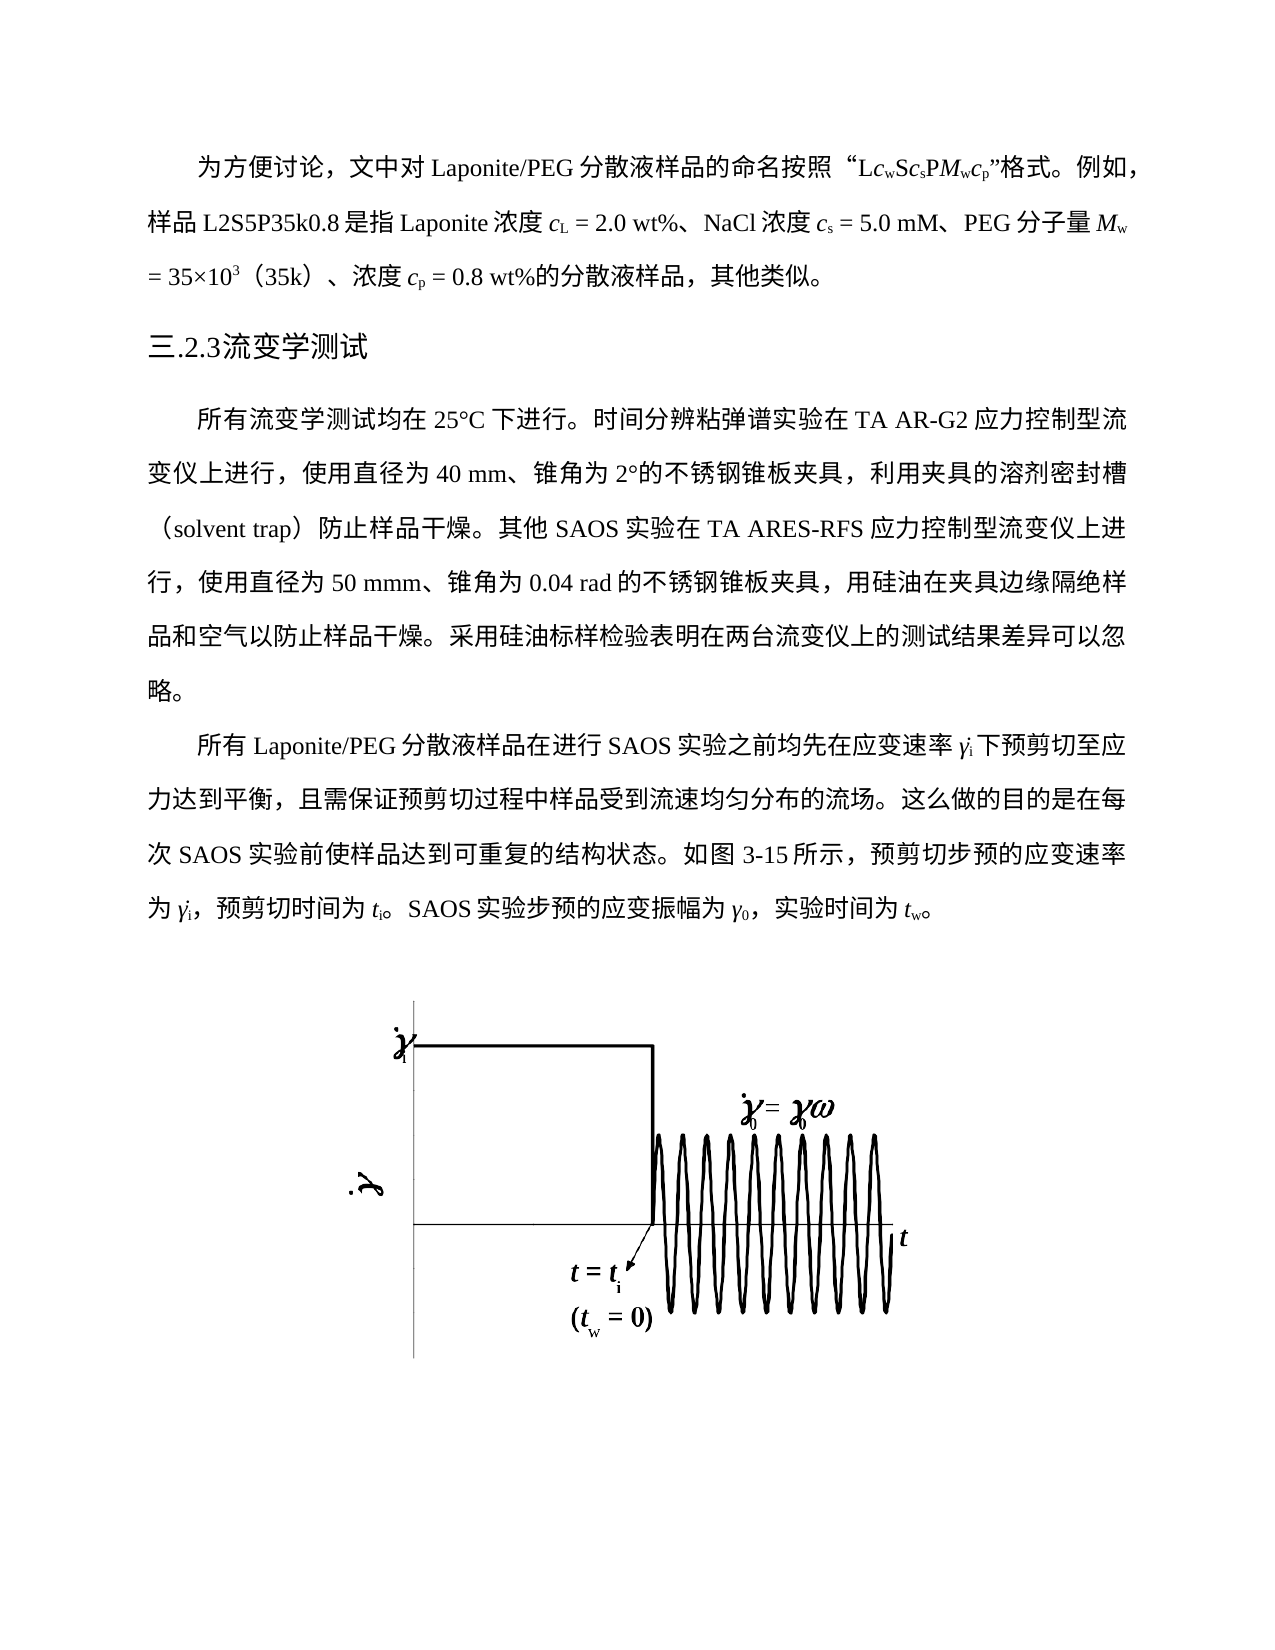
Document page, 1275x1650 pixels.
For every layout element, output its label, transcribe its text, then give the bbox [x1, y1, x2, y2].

subtitle 流变学测试 [148, 323, 1127, 366]
text 所有流变学测试均在25°C下进行。时间分辨粘弹谱实验在TA AR-G2应力控制型流变仪上进行，使用直径为40 mm、锥角为2°的不锈钢锥板夹具，利用夹具的溶剂密封槽（solvent trap）防止样品干燥。其他SAOS实验在TA ARES-RFS应力控制型流变仪上进行，使用直径为50 mmm、锥角为0.04 rad的不锈钢锥板夹具，用硅油在夹具边缘隔绝样品和空气以防止样品干燥。采用硅油标样检验表明在两台流变仪上的测试结果差异可以忽略。 [148, 399, 1127, 707]
text 为方便讨论，文中对Laponite/PEG分散液样品的命名按照“LcwScsPMwcp”格式。例如，样品L2S5P35k0.8是指Laponite浓度cL = 2.0 wt%、NaCl浓度cs = 5.0 mM、PEG分子量Mw = 35×103（35k）、浓度cp = 0.8 wt%的分散液样品，其他类似。 [148, 148, 1127, 293]
